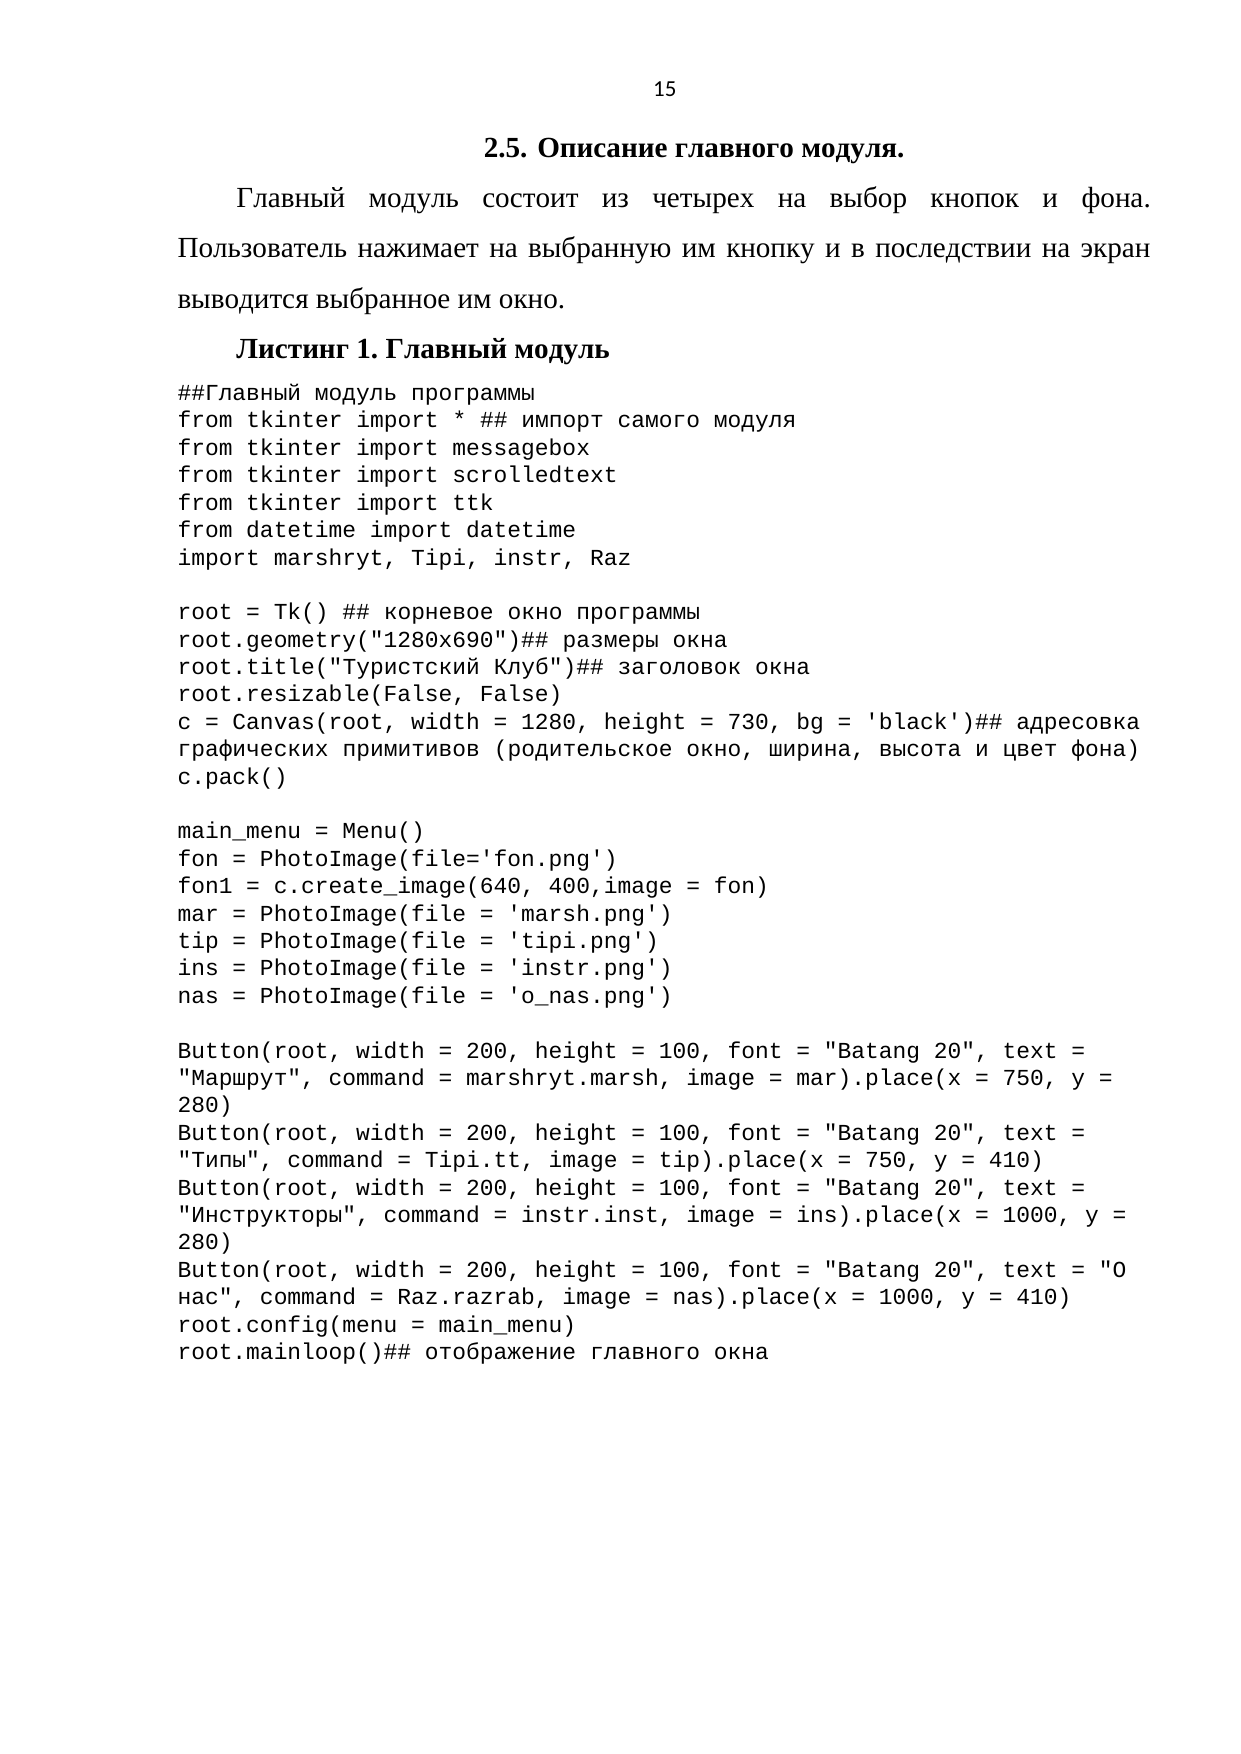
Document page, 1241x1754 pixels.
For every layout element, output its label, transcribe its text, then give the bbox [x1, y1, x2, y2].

text from tkinter import messagebox [177, 436, 1152, 462]
text from tkinter import scrolledtext [177, 464, 1152, 489]
text c = Canvas(root, width = 1280, height = 730, bg = 'black')## адресовка графических примитивов (родительское окно, ширина, высота и цвет фона) [177, 710, 1152, 763]
text mar = PhotoImage(file = 'marsh.png') [177, 902, 1152, 928]
text main_menu = Menu() [177, 820, 1152, 846]
text ins = PhotoImage(file = 'instr.png') [177, 957, 1152, 983]
text from datetime import datetime [177, 518, 1152, 544]
text root.resizable(False, False) [177, 683, 1152, 709]
text Button(root, width = 200, height = 100, font = "Batang 20", text = "Инструкторы", command = instr.inst, image = ins).place(x = 1000, y = 280) [177, 1176, 1152, 1257]
text Листинг 1. Главный модуль [177, 331, 1152, 365]
text root.geometry("1280x690")## размеры окна [177, 628, 1152, 654]
text Главный модуль состоит из четырех на выбор кнопок и фона. Пользователь нажимает на выбранную им кнопку и в последствии на экран выводится выбранное им окно. [177, 180, 1152, 314]
text from tkinter import * ## импорт самого модуля [177, 409, 1152, 435]
text root.config(menu = main_menu) [177, 1313, 1152, 1339]
subtitle Описание главного модуля. [236, 130, 1152, 163]
text fon = PhotoImage(file='fon.png') [177, 847, 1152, 873]
text root.title("Туристский Клуб")## заголовок окна [177, 655, 1152, 681]
text fon1 = c.create_image(640, 400,image = fon) [177, 874, 1152, 901]
text root = Tk() ## корневое окно программы [177, 601, 1152, 627]
text nas = PhotoImage(file = 'o_nas.png') [177, 984, 1152, 1010]
text ##Главный модуль программы [177, 381, 1152, 407]
text Button(root, width = 200, height = 100, font = "Batang 20", text = "Типы", command = Tipi.tt, image = tip).place(x = 750, y = 410) [177, 1121, 1152, 1174]
text import marshryt, Tipi, instr, Raz [177, 546, 1152, 572]
text from tkinter import ttk [177, 491, 1152, 517]
text tip = PhotoImage(file = 'tipi.png') [177, 929, 1152, 955]
text Button(root, width = 200, height = 100, font = "Batang 20", text = "Маршрут", command = marshryt.marsh, image = mar).place(x = 750, y = 280) [177, 1039, 1152, 1120]
text c.pack() [177, 765, 1152, 791]
text Button(root, width = 200, height = 100, font = "Batang 20", text = "О нас", command = Raz.razrab, image = nas).place(x = 1000, y = 410) [177, 1258, 1152, 1311]
text root.mainloop()## отображение главного окна [177, 1340, 1152, 1366]
